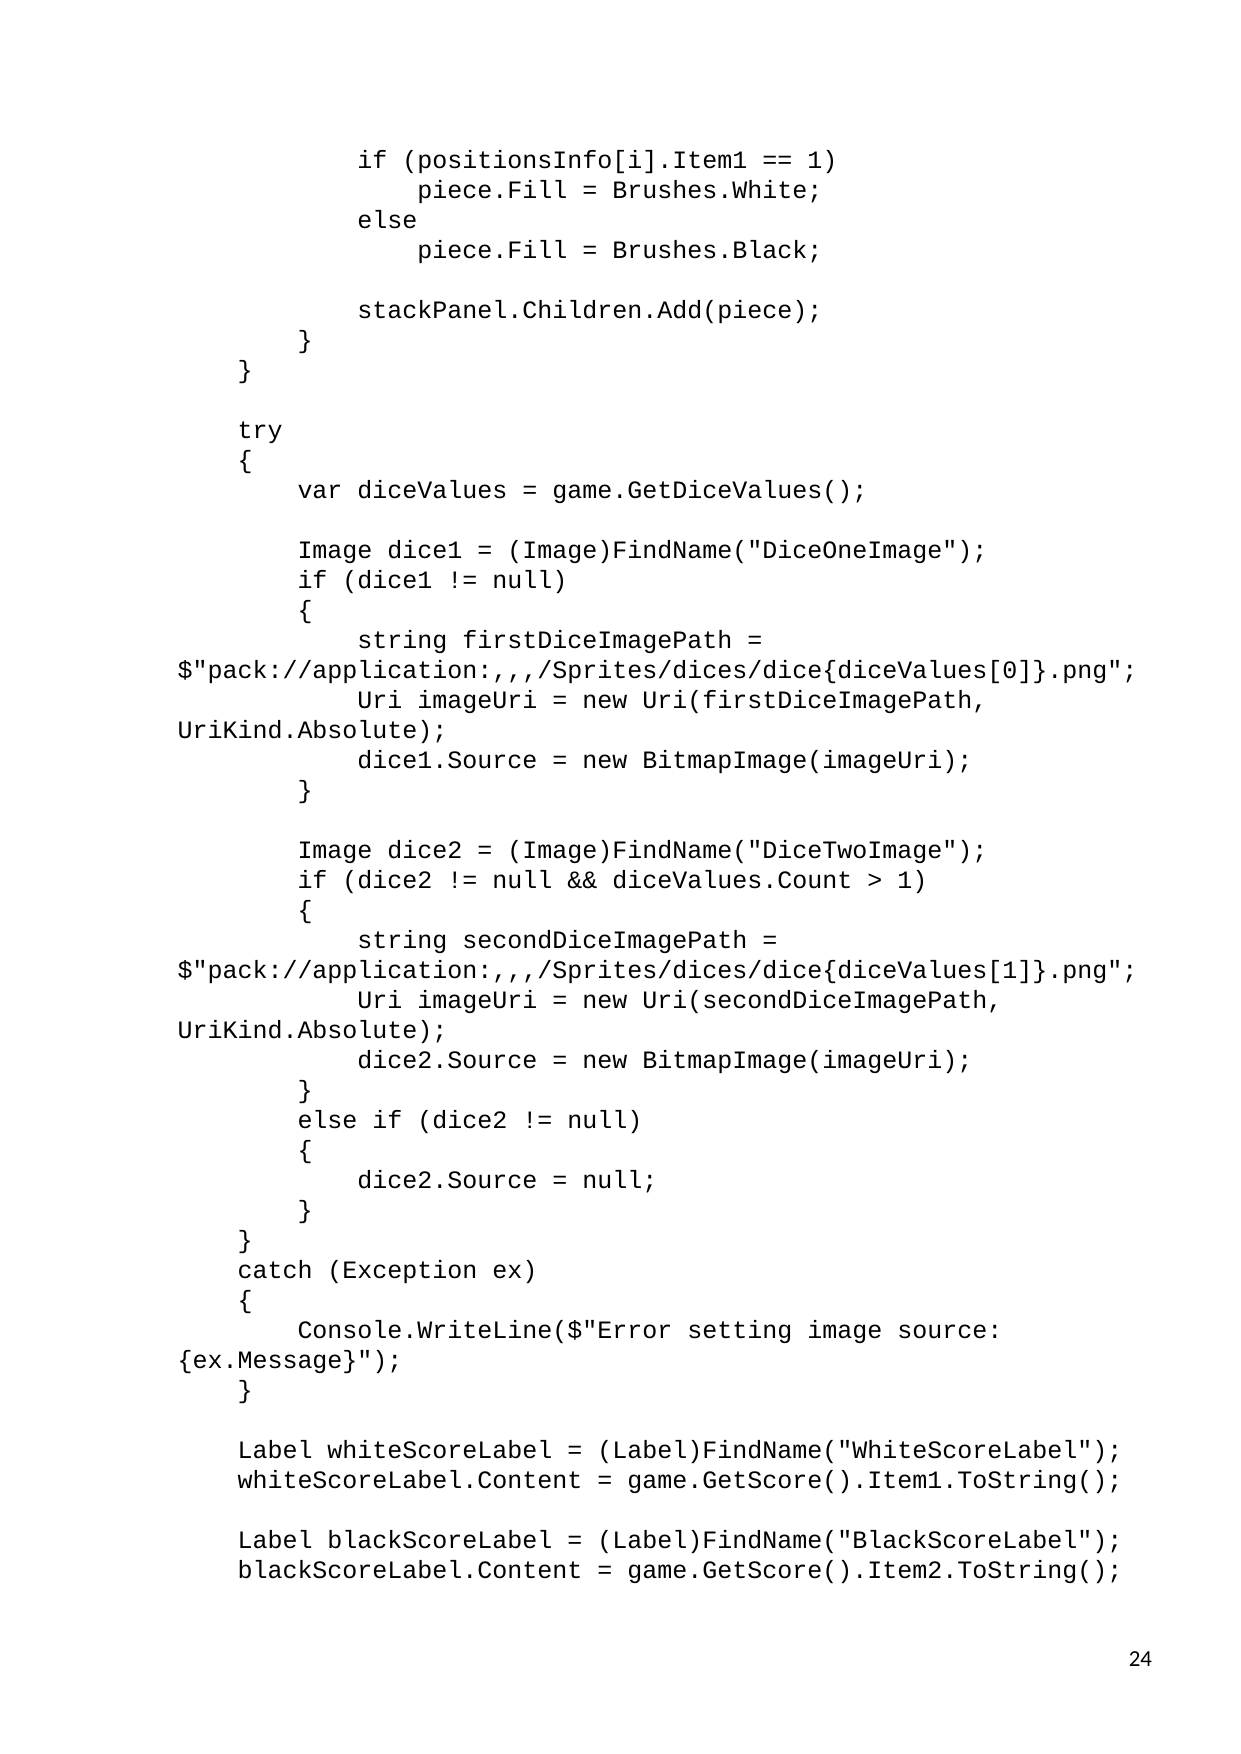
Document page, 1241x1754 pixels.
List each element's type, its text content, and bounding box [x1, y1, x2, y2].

text if (dice1 != null) [177, 568, 1152, 596]
text { [177, 1288, 1152, 1316]
text { [177, 1138, 1152, 1166]
text Image dice2 = (Image)FindName("DiceTwoImage"); [177, 838, 1152, 866]
text } [177, 1378, 1152, 1406]
text { [177, 598, 1152, 626]
text blackScoreLabel.Content = game.GetScore().Item2.ToString(); [177, 1558, 1152, 1586]
text try [177, 418, 1152, 446]
text } [177, 1198, 1152, 1226]
text dice2.Source = new BitmapImage(imageUri); [177, 1048, 1152, 1076]
text Console.WriteLine($"Error setting image source: {ex.Message}"); [177, 1318, 1152, 1376]
text } [177, 1078, 1152, 1106]
text if (dice2 != null && diceValues.Count > 1) [177, 868, 1152, 896]
text Label blackScoreLabel = (Label)FindName("BlackScoreLabel"); [177, 1528, 1152, 1556]
text string firstDiceImagePath = $"pack://application:,,,/Sprites/dices/dice{diceValues[0]}.png"; [177, 628, 1152, 686]
text catch (Exception ex) [177, 1258, 1152, 1286]
text piece.Fill = Brushes.Black; [177, 238, 1152, 266]
text } [177, 358, 1152, 386]
text { [177, 448, 1152, 476]
text Uri imageUri = new Uri(firstDiceImagePath, UriKind.Absolute); [177, 688, 1152, 746]
text else if (dice2 != null) [177, 1108, 1152, 1136]
text var diceValues = game.GetDiceValues(); [177, 478, 1152, 506]
text Image dice1 = (Image)FindName("DiceOneImage"); [177, 538, 1152, 566]
text { [177, 898, 1152, 926]
text string secondDiceImagePath = $"pack://application:,,,/Sprites/dices/dice{diceValues[1]}.png"; [177, 928, 1152, 986]
text if (positionsInfo[i].Item1 == 1) [177, 148, 1152, 176]
text whiteScoreLabel.Content = game.GetScore().Item1.ToString(); [177, 1468, 1152, 1496]
text dice1.Source = new BitmapImage(imageUri); [177, 748, 1152, 776]
text dice2.Source = null; [177, 1168, 1152, 1196]
text stackPanel.Children.Add(piece); [177, 298, 1152, 326]
text } [177, 778, 1152, 806]
text Label whiteScoreLabel = (Label)FindName("WhiteScoreLabel"); [177, 1438, 1152, 1466]
text } [177, 328, 1152, 356]
text else [177, 208, 1152, 236]
text } [177, 1228, 1152, 1256]
text Uri imageUri = new Uri(secondDiceImagePath, UriKind.Absolute); [177, 988, 1152, 1046]
text piece.Fill = Brushes.White; [177, 178, 1152, 206]
